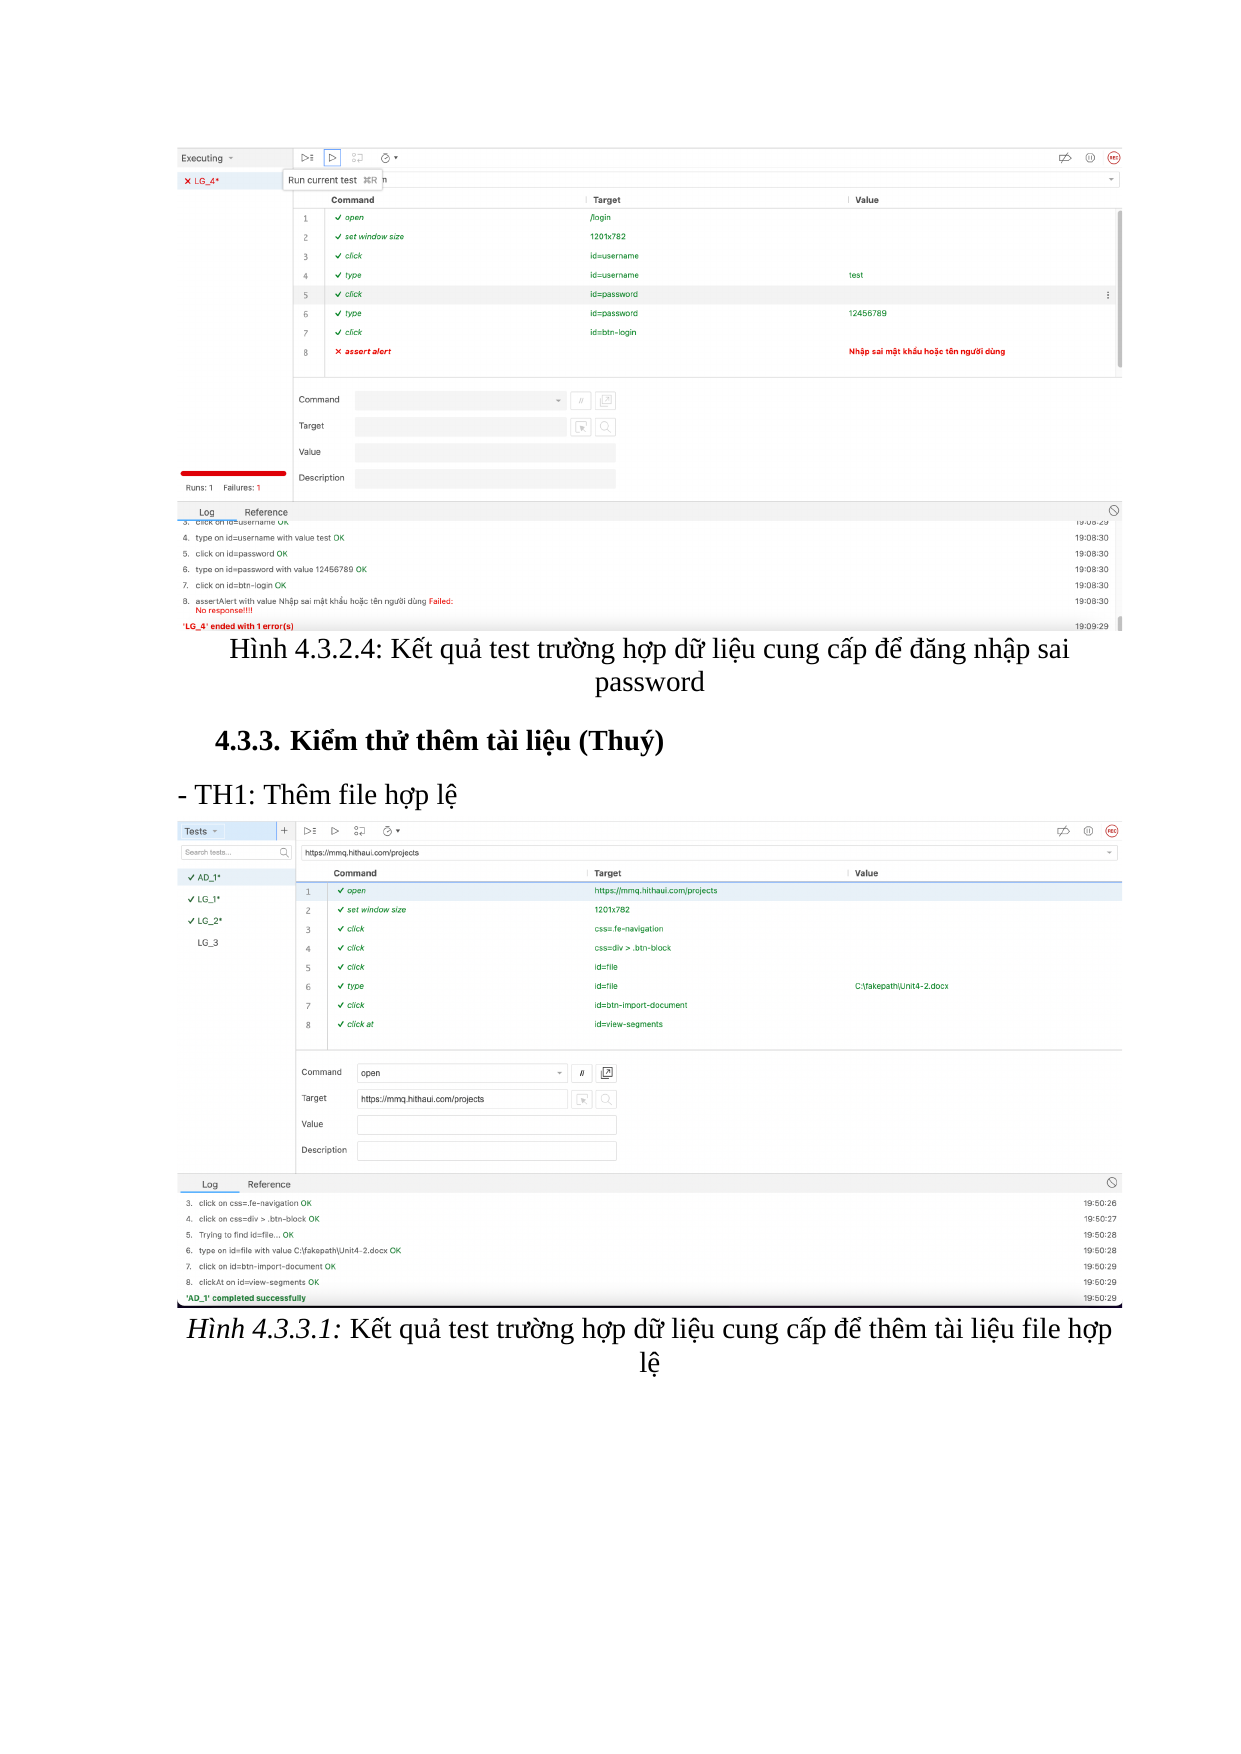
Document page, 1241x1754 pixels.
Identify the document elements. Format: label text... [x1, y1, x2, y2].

text Hình 4.3.3.1: Kết quả test trường hợp dữ liệu cung cấp để thêm tài liệu file hợp lệ [177, 1312, 1122, 1379]
picture [177, 147, 1123, 631]
picture [177, 816, 1123, 1308]
text Hình 4.3.2.4: Kết quả test trường hợp dữ liệu cung cấp để đăng nhập sai password [177, 631, 1122, 698]
subtitle Kiểm thử thêm tài liệu (Thuý) [215, 723, 1122, 757]
text - TH1: Thêm file hợp lệ [177, 777, 1122, 811]
